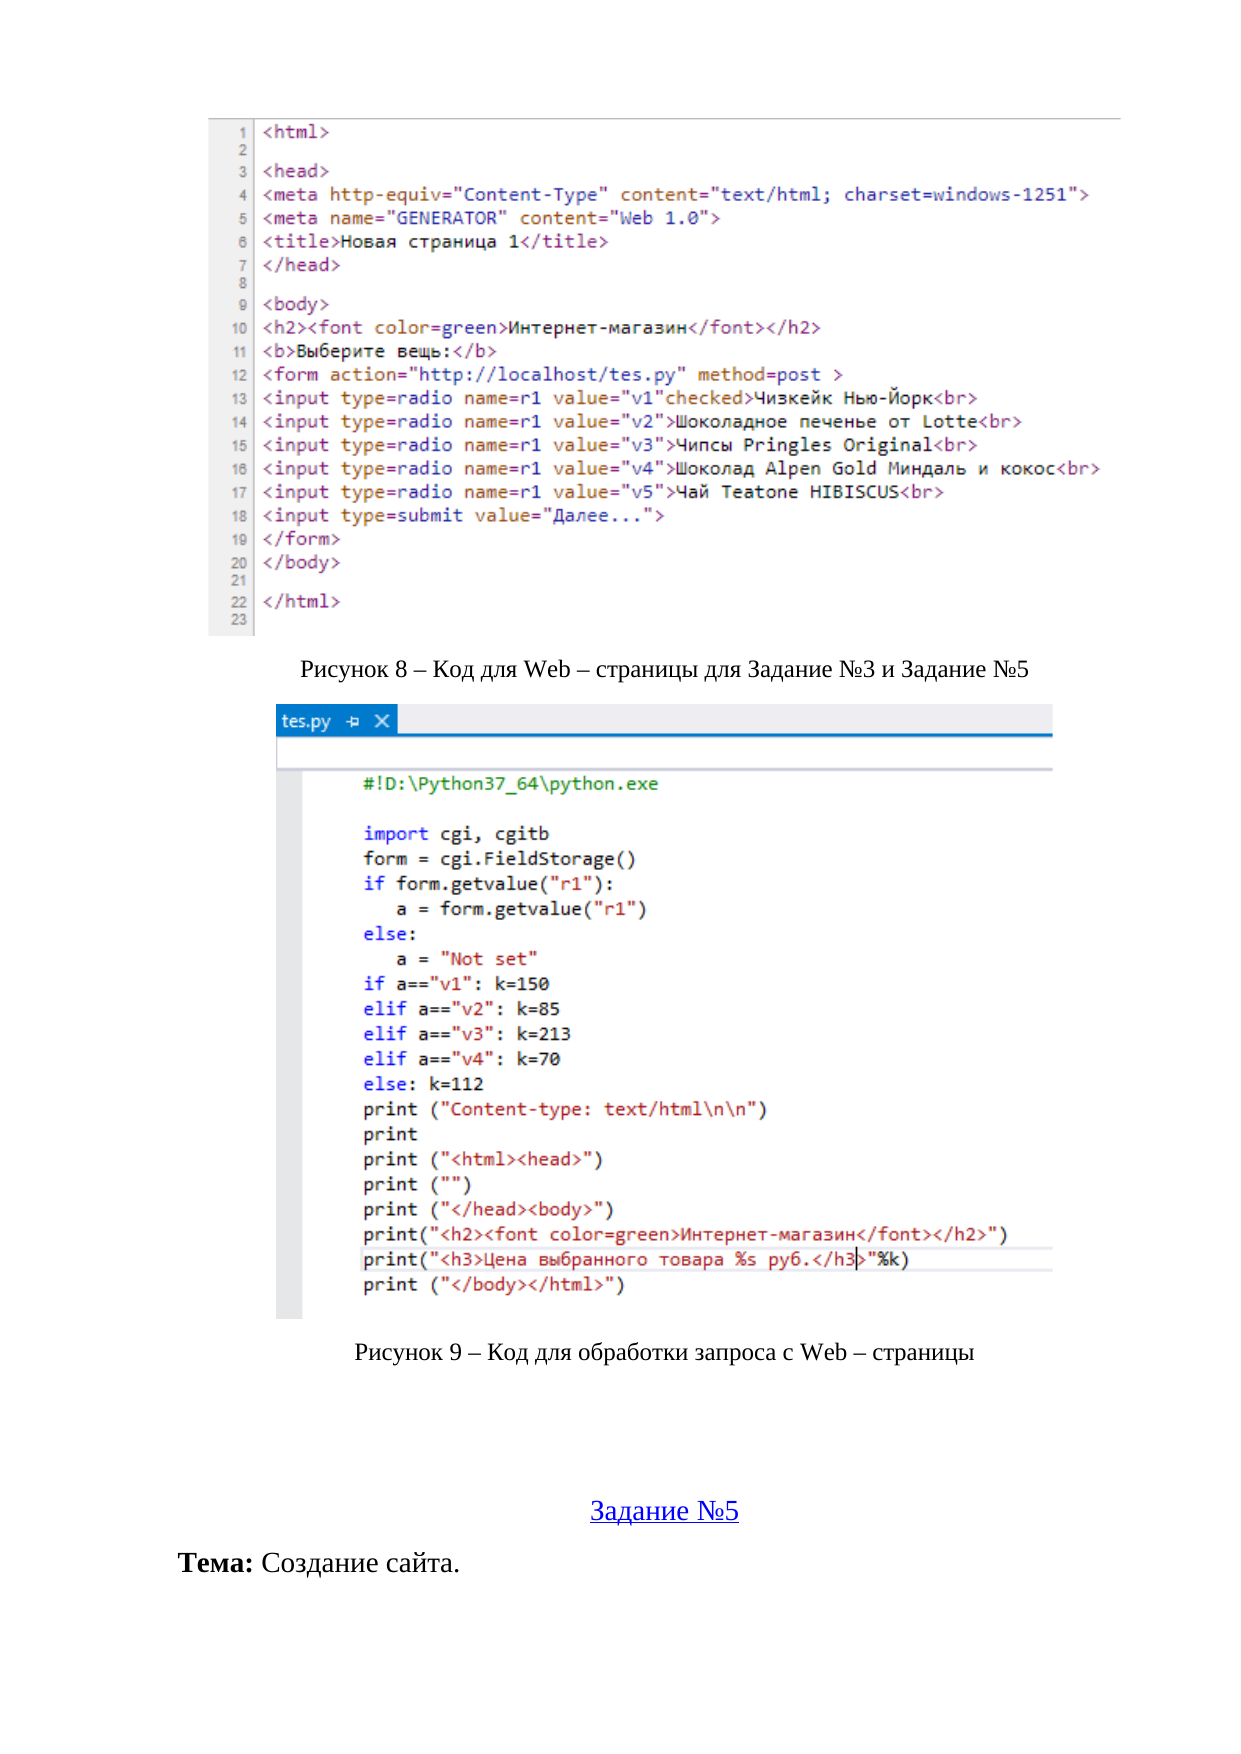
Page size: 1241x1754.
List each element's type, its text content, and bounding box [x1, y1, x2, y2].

text Рисунок 9 ‒ Код для обработки запроса с Web ‒ страницы [177, 1337, 1152, 1366]
text Задание №5 [177, 1493, 1152, 1526]
picture [208, 118, 1121, 636]
text Тема: Создание сайта. [177, 1546, 1152, 1579]
text Рисунок 8 ‒ Код для Web ‒ страницы для Задание №3 и Задание №5 [177, 654, 1152, 683]
picture [276, 704, 1053, 1319]
